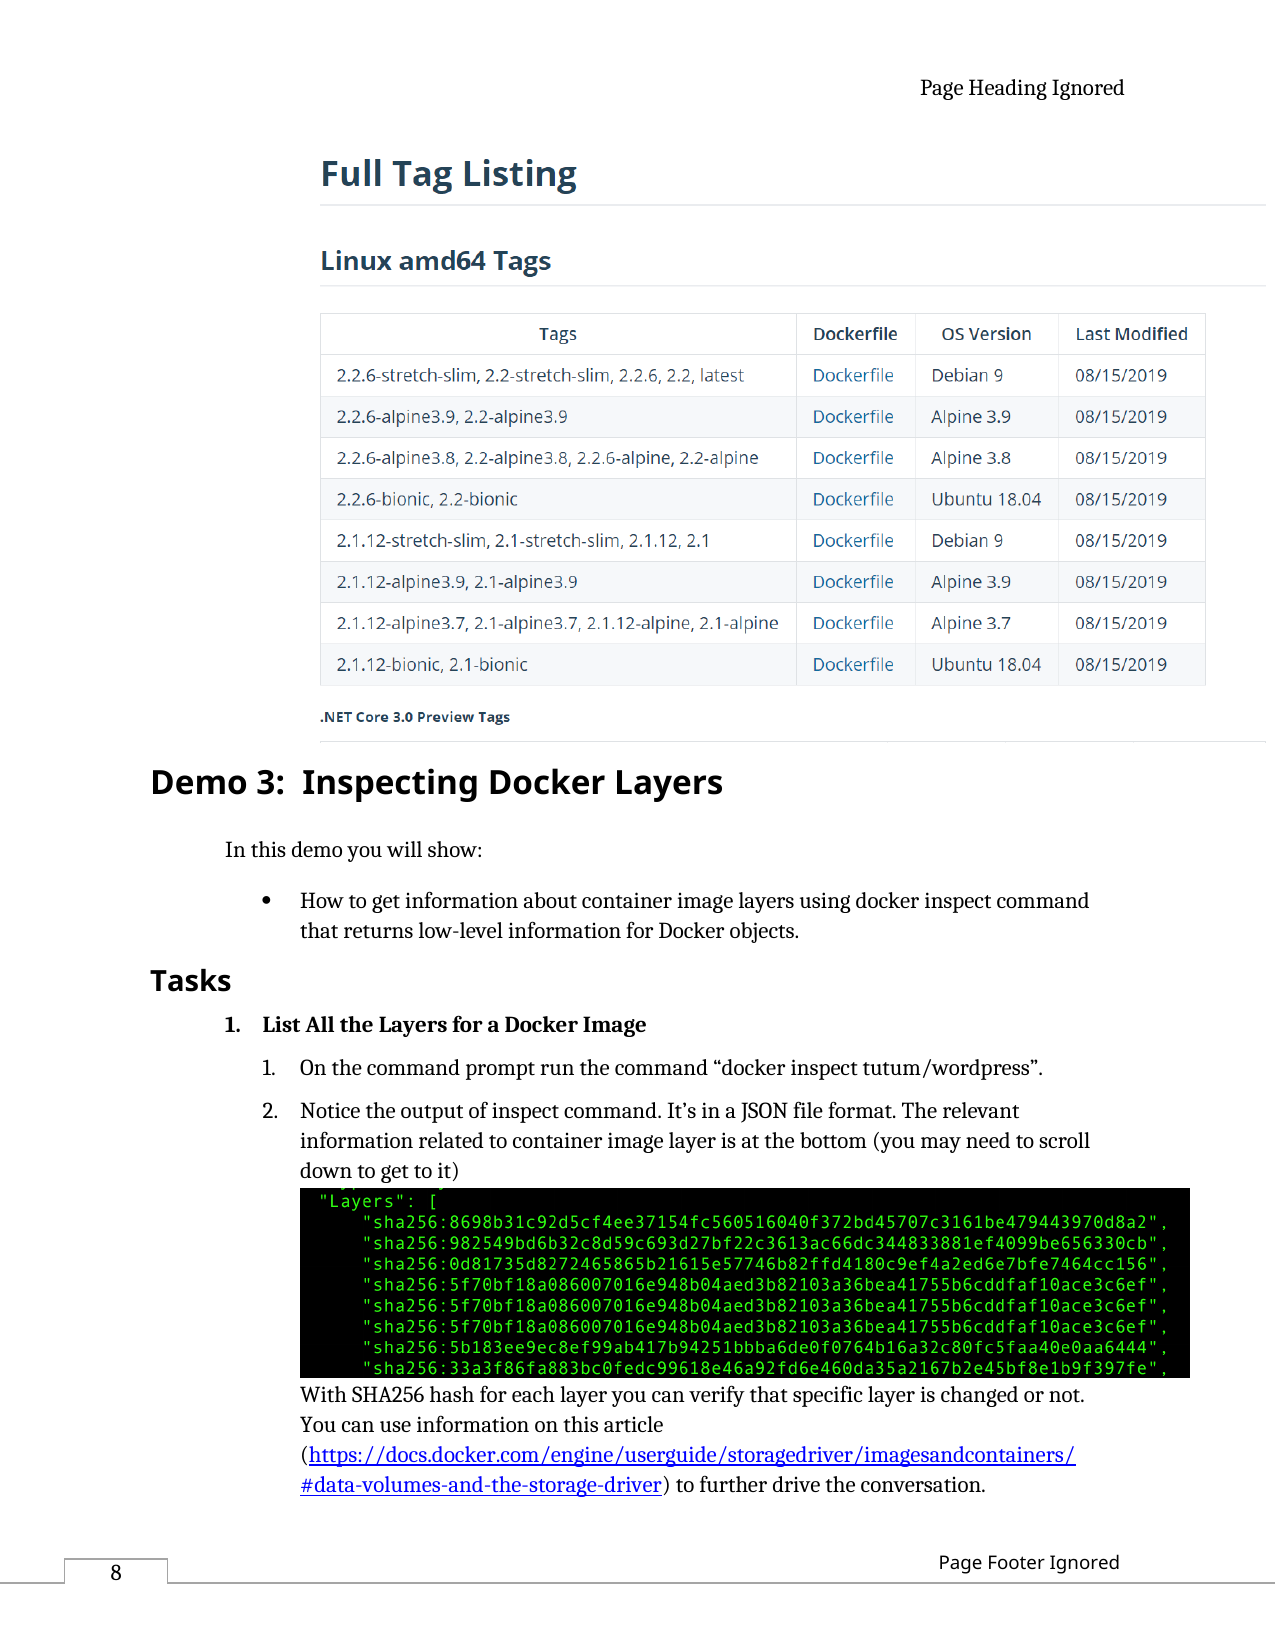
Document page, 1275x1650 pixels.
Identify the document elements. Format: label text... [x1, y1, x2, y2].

list In this demo you will show: [225, 836, 1125, 863]
list List All the Layers for a Docker Image [225, 1012, 1110, 1038]
picture [300, 150, 1275, 743]
subtitle Tasks [150, 960, 1110, 1000]
list On the command prompt run the command “docker inspect tutum/wordpress”. [262, 1055, 1110, 1081]
subtitle Demo 3: Inspecting Docker Layers [150, 759, 1125, 804]
picture [300, 1188, 1190, 1378]
list How to get information about container image layers using docker inspect command that returns low-level information for Docker objects. [262, 887, 1110, 944]
